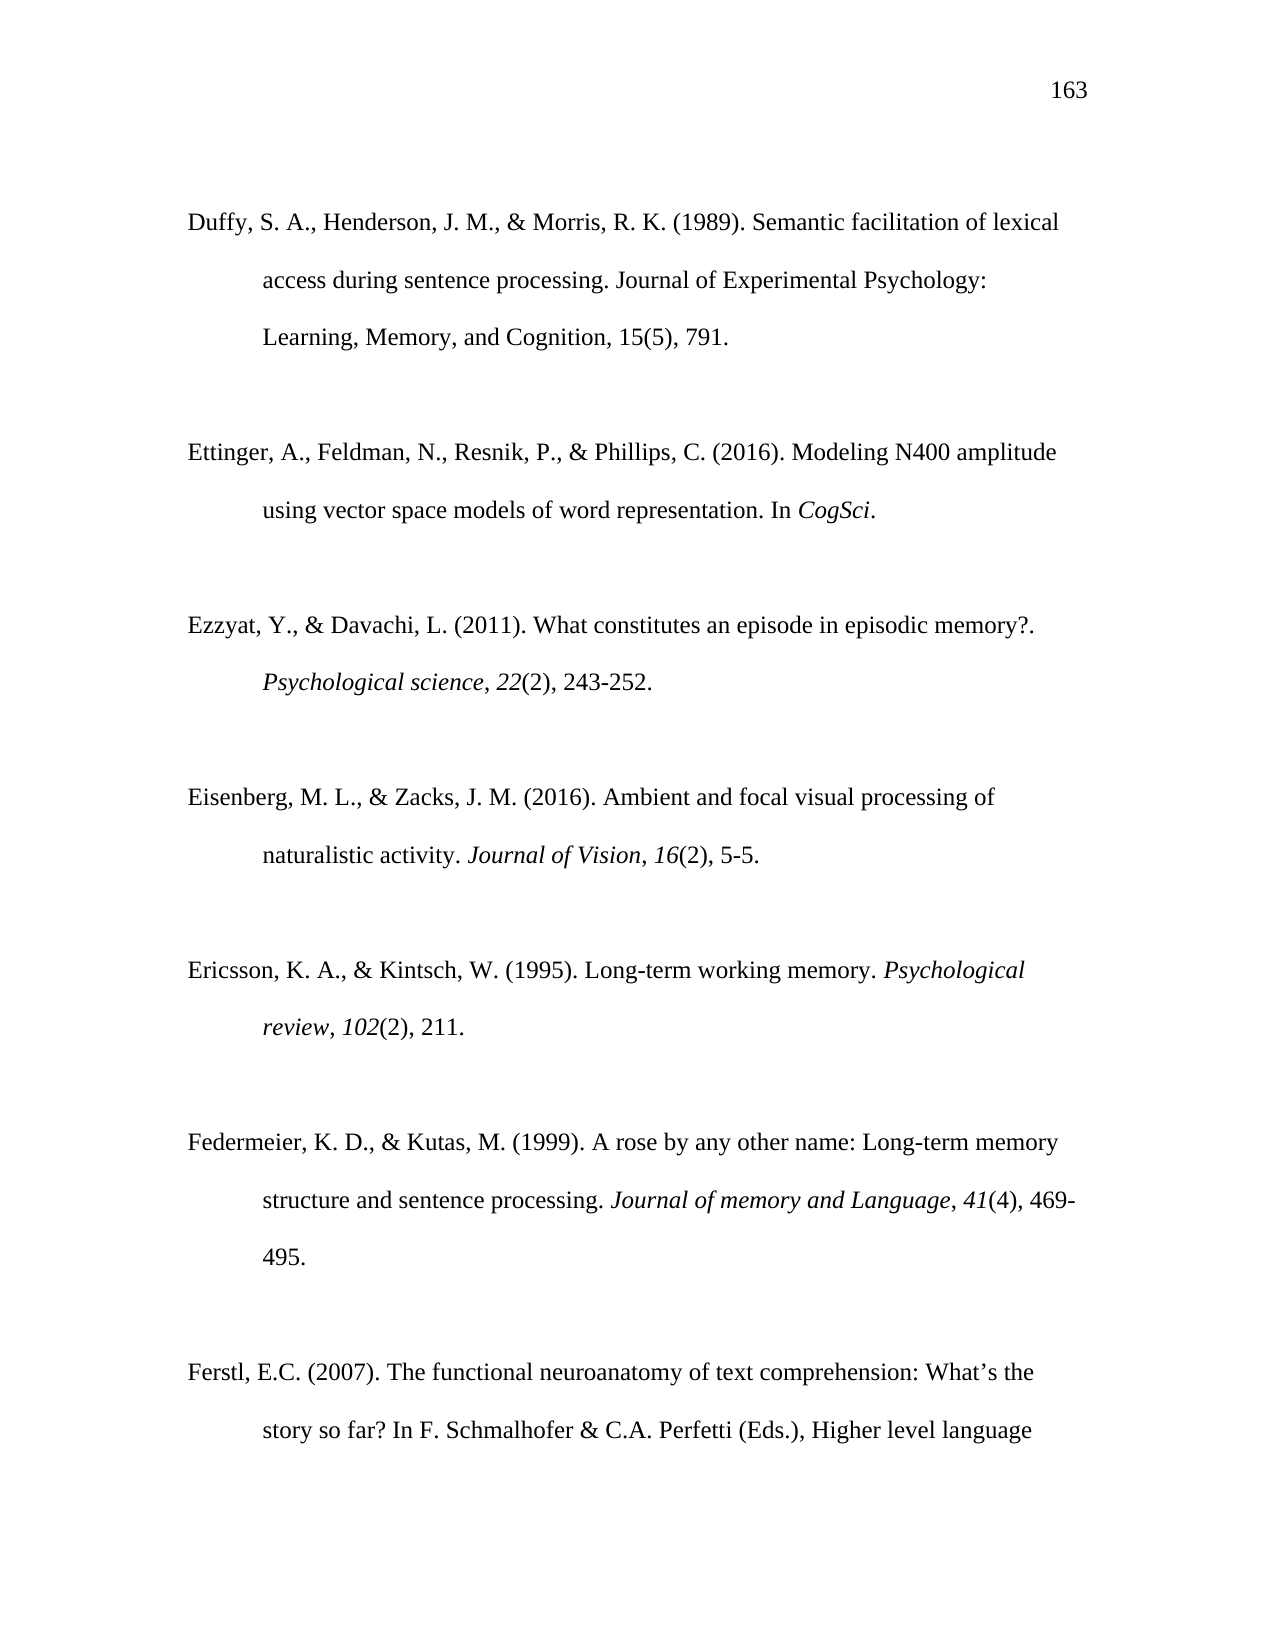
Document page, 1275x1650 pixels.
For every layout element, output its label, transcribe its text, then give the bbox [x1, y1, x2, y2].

text Ericsson, K. A., & Kintsch, W. (1995). Long-term working memory. Psychological review, 102(2), 211. [187, 955, 1087, 1041]
text Duffy, S. A., Henderson, J. M., & Morris, R. K. (1989). Semantic facilitation of lexical access during sentence processing. Journal of Experimental Psychology: Learning, Memory, and Cognition, 15(5), 791. [187, 207, 1087, 351]
text Federmeier, K. D., & Kutas, M. (1999). A rose by any other name: Long-term memory structure and sentence processing. Journal of memory and Language, 41(4), 469-495. [187, 1127, 1087, 1271]
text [187, 1357, 1087, 1444]
text Ezzyat, Y., & Davachi, L. (2011). What constitutes an episode in episodic memory?. Psychological science, 22(2), 243-252. [187, 610, 1087, 696]
text Eisenberg, M. L., & Zacks, J. M. (2016). Ambient and focal visual processing of naturalistic activity. Journal of Vision, 16(2), 5-5. [187, 782, 1087, 869]
text Ettinger, A., Feldman, N., Resnik, P., & Phillips, C. (2016). Modeling N400 amplitude using vector space models of word representation. In CogSci. [187, 437, 1087, 524]
